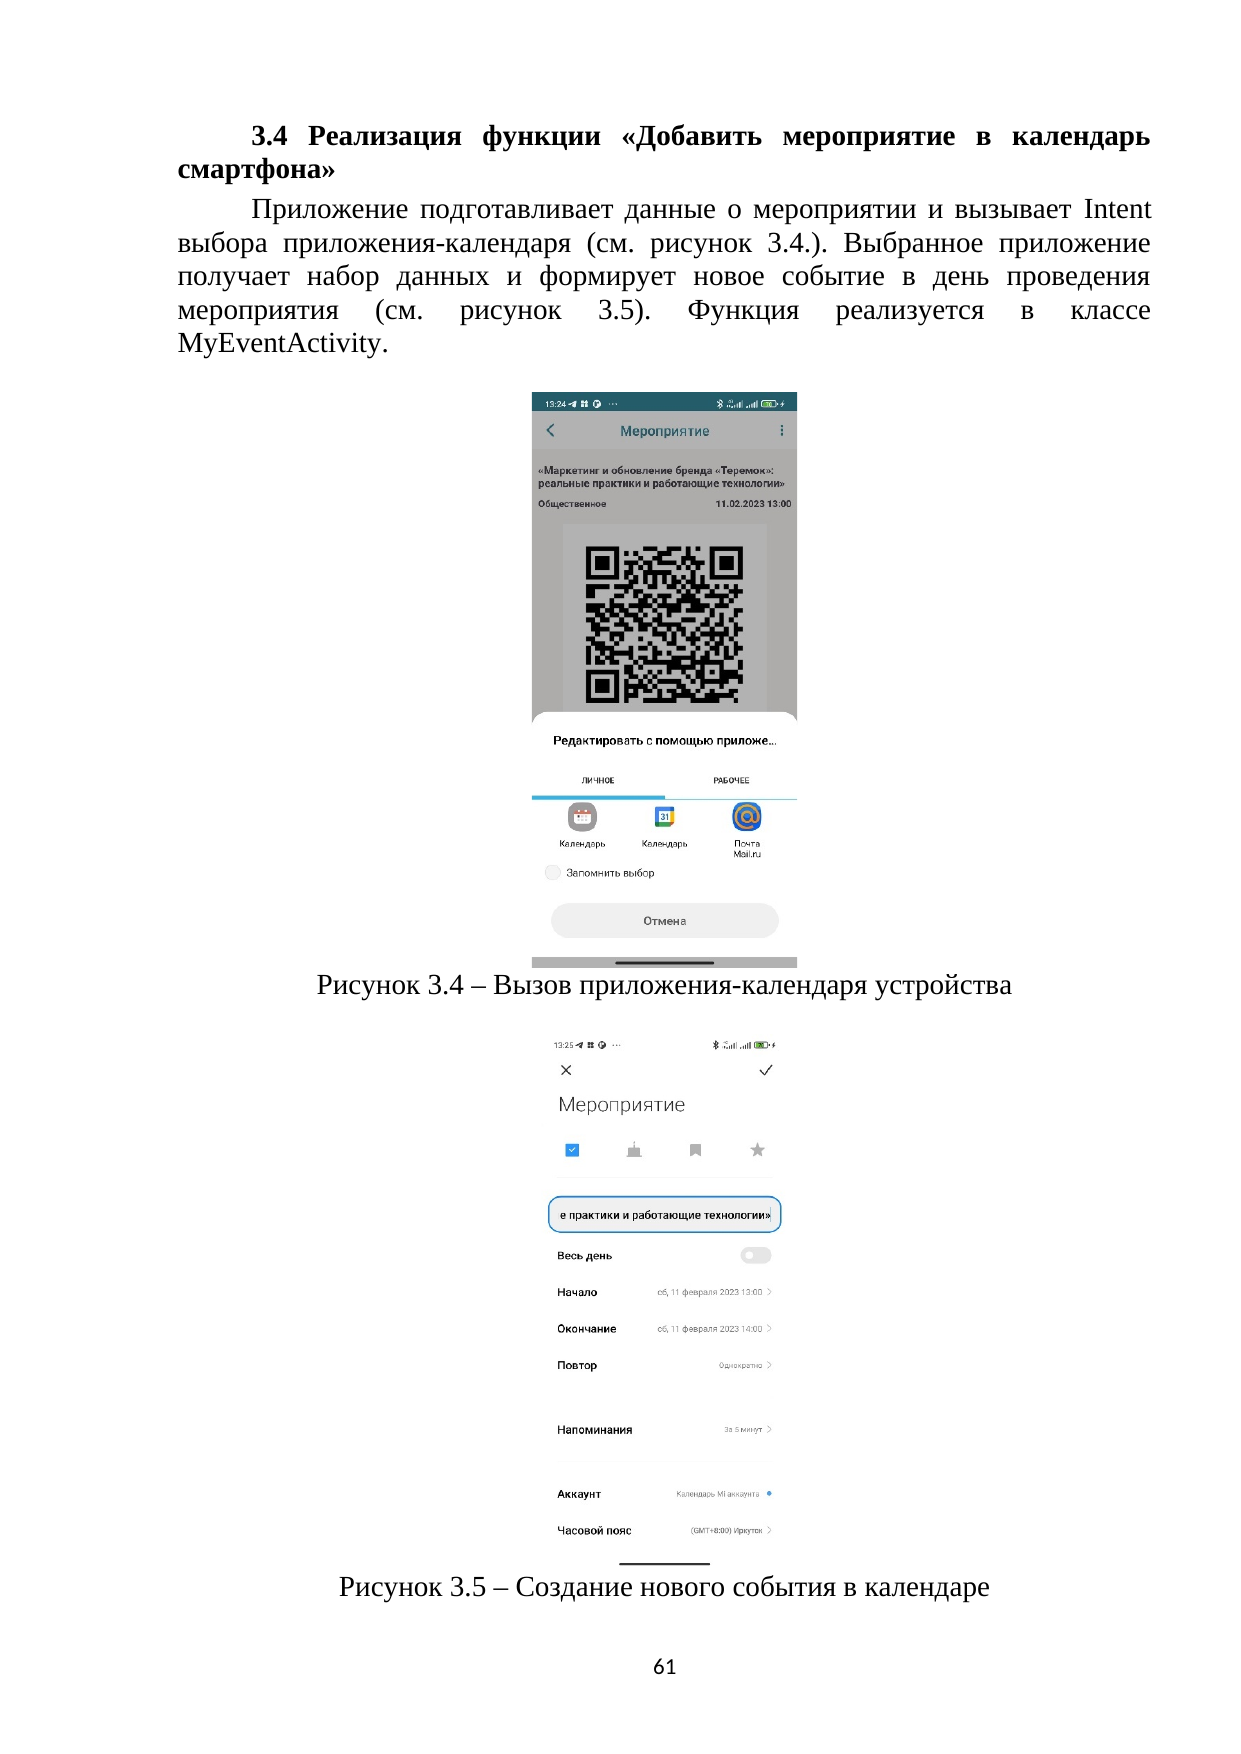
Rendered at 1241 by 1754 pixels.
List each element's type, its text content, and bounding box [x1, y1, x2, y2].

picture [531, 392, 798, 968]
text Рисунок 3.5 – Создание нового события в календаре [177, 1569, 1152, 1602]
text Приложение подготавливает данные о мероприятии и вызывает Intent выбора приложения-календаря (см. рисунок 3.4.). Выбранное приложение получает набор данных и формирует новое событие в день проведения мероприятия (см. рисунок 3.5). Функция реализуется в классе MyEventActivity. [177, 191, 1152, 359]
text 3.4 Реализация функции «Добавить мероприятие в календарь смартфона» [177, 118, 1152, 185]
picture [541, 1034, 788, 1569]
text Рисунок 3.4 – Вызов приложения-календаря устройства [177, 967, 1152, 1001]
